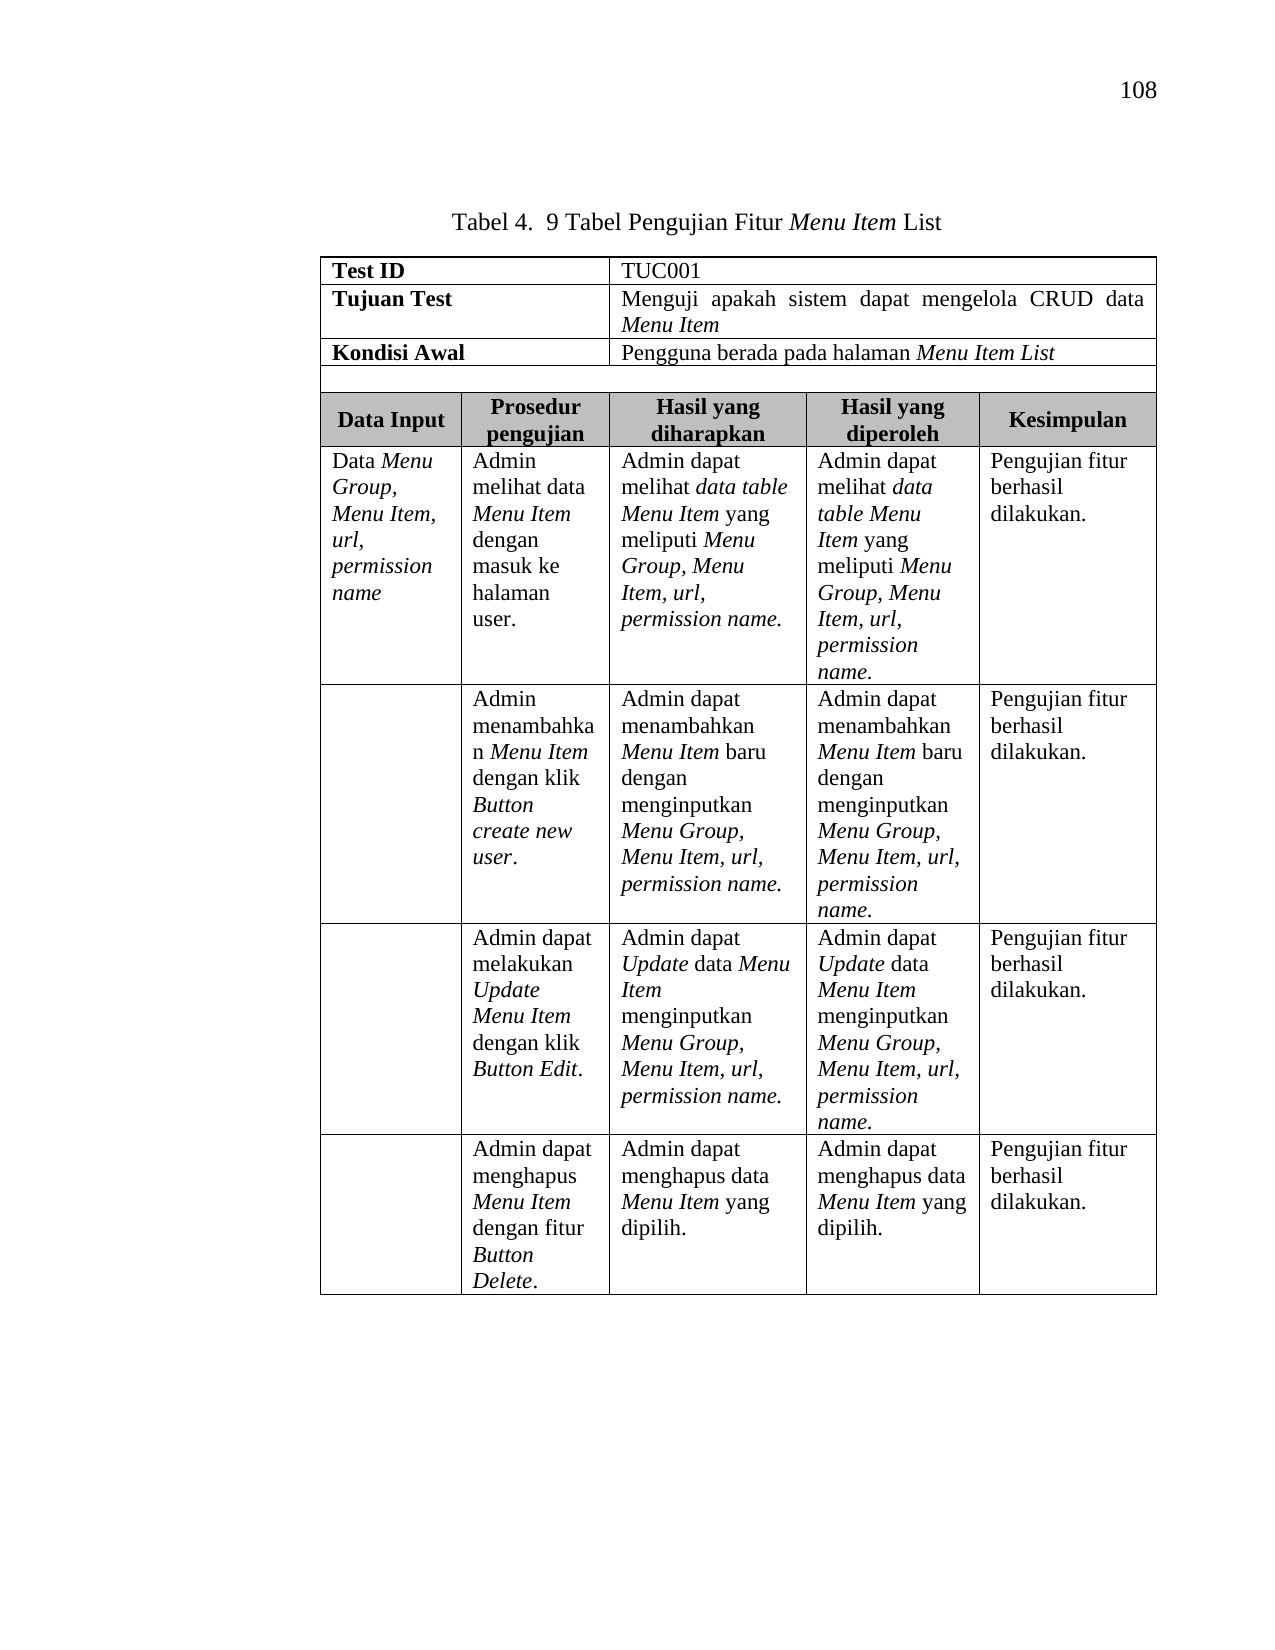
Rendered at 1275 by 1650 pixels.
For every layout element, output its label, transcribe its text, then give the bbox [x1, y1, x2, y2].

table_cell Admin dapat menghapus Menu Item dengan fitur Button Delete. [462, 1135, 609, 1293]
table_cell Pengujian fitur berhasil dilakukan. [980, 924, 1156, 1134]
table_cell Admin dapat menghapus data Menu Item yang dipilih. [610, 1135, 806, 1293]
table_cell Pengguna berada pada halaman Menu Item List [610, 339, 1156, 365]
table_cell Admin dapat menambahkan Menu Item baru dengan menginputkan Menu Group, Menu Item, url, permission name. [807, 685, 979, 922]
table_cell [321, 366, 1156, 392]
table_cell [321, 1135, 461, 1293]
table_cell Pengujian fitur berhasil dilakukan. [980, 1135, 1156, 1293]
table_cell Admin dapat menambahkan Menu Item baru dengan menginputkan Menu Group, Menu Item, url, permission name. [610, 685, 806, 922]
table_cell Admin dapat melihat data table Menu Item yang meliputi Menu Group, Menu Item, url, permission name. [807, 447, 979, 684]
table_cell [321, 685, 461, 922]
text Tabel 4. 9 Tabel Pengujian Fitur Menu Item List [236, 207, 1157, 236]
table_header TUC001 [610, 258, 1156, 284]
table_cell Hasil yang diperoleh [807, 393, 979, 446]
table_header Test ID [321, 258, 609, 284]
table_cell Menguji apakah sistem dapat mengelola CRUD data Menu Item [610, 285, 1156, 337]
table_cell Admin dapat Update data Menu Item menginputkan Menu Group, Menu Item, url, permission name. [610, 924, 806, 1134]
table_cell Admin dapat Update data Menu Item menginputkan Menu Group, Menu Item, url, permission name. [807, 924, 979, 1134]
table_cell [321, 924, 461, 1134]
table_cell Pengujian fitur berhasil dilakukan. [980, 447, 1156, 684]
table_cell Pengujian fitur berhasil dilakukan. [980, 685, 1156, 922]
table_cell Hasil yang diharapkan [610, 393, 806, 446]
table_cell Admin melihat data Menu Item dengan masuk ke halaman user. [462, 447, 609, 684]
table_cell Kondisi Awal [321, 339, 609, 365]
table_cell Tujuan Test [321, 285, 609, 337]
table_cell Admin dapat menghapus data Menu Item yang dipilih. [807, 1135, 979, 1293]
table_cell Admin dapat melihat data table Menu Item yang meliputi Menu Group, Menu Item, url, permission name. [610, 447, 806, 684]
table_cell Data Input [321, 393, 461, 446]
table_cell Admin menambahkan Menu Item dengan klik Button create new user. [462, 685, 609, 922]
table_cell Prosedur pengujian [462, 393, 609, 446]
table_cell Kesimpulan [980, 393, 1156, 446]
table_cell Data Menu Group, Menu Item, url, permission name [321, 447, 461, 684]
table_cell Admin dapat melakukan Update Menu Item dengan klik Button Edit. [462, 924, 609, 1134]
